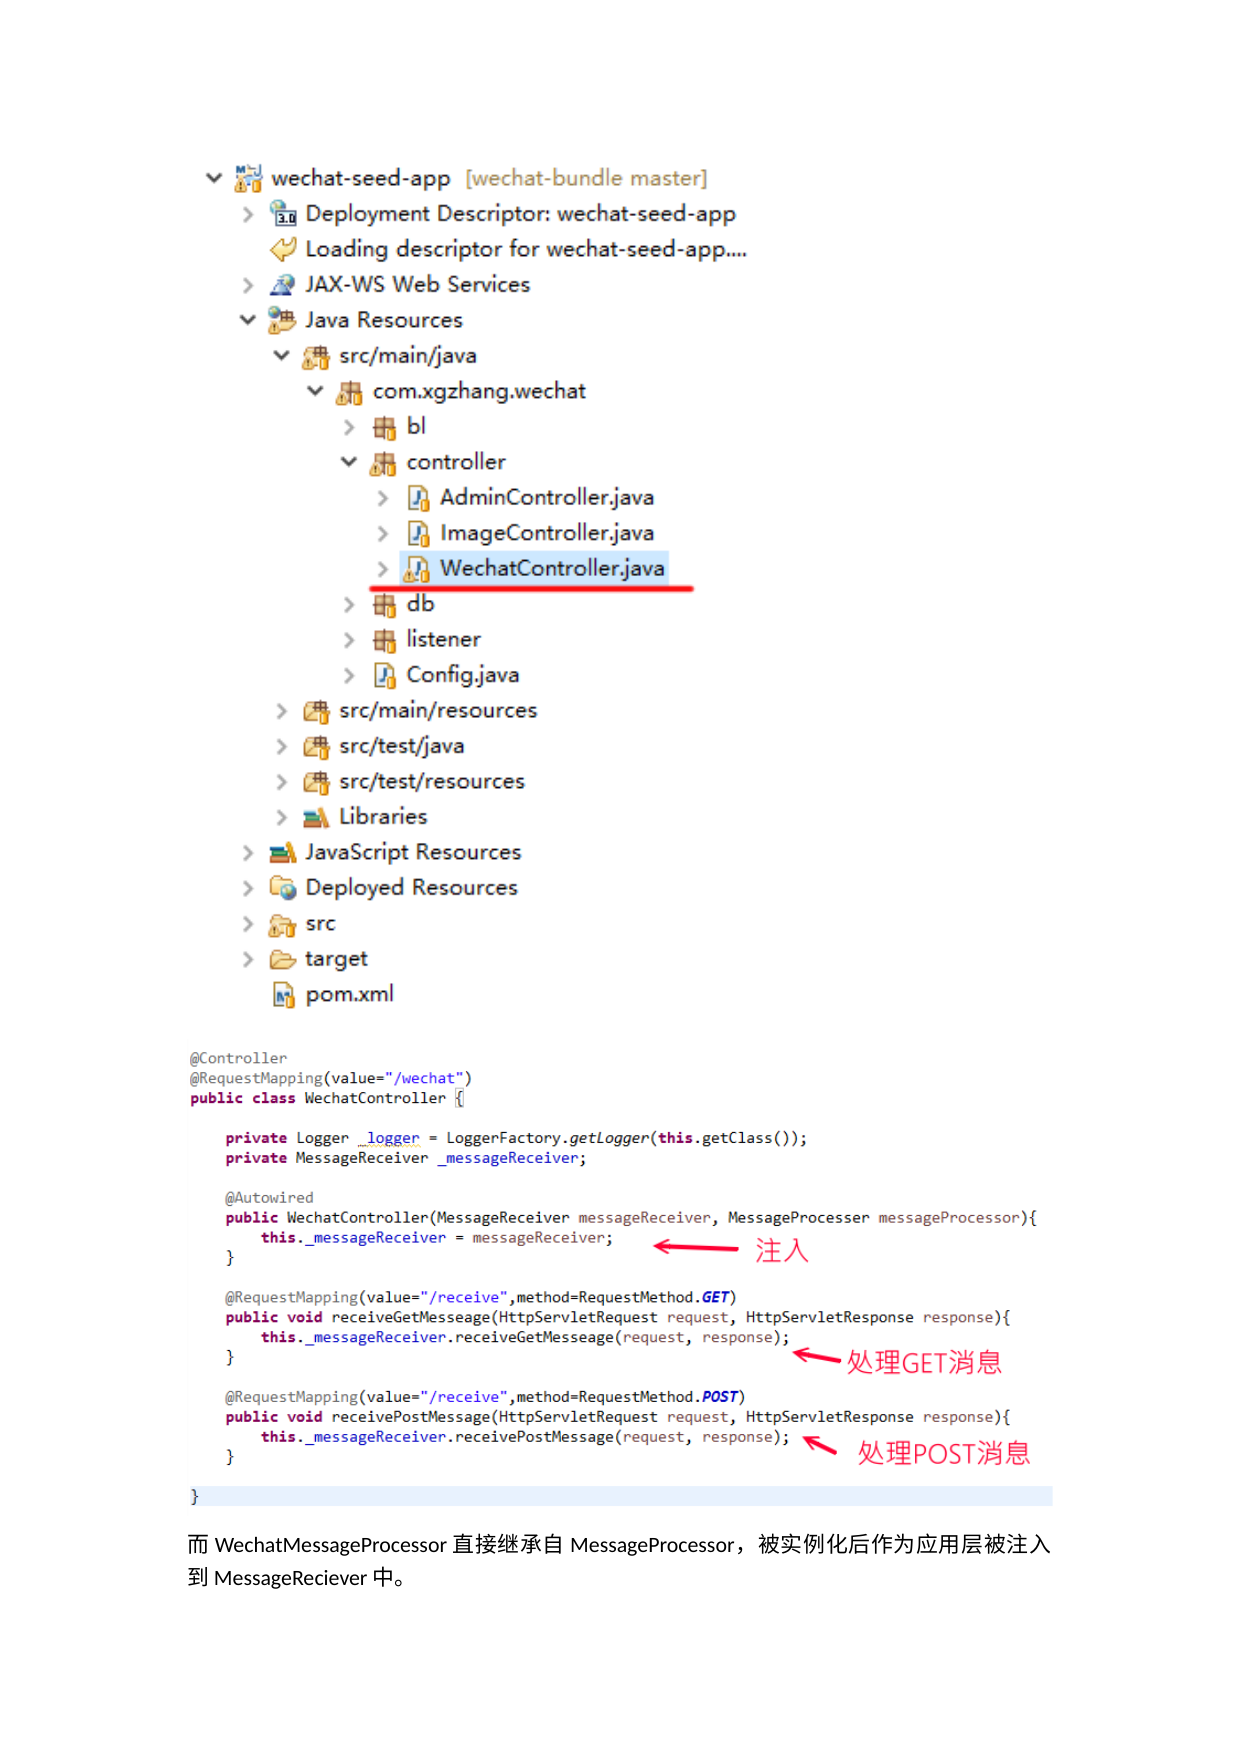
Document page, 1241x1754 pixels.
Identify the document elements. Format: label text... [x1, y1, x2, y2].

text 而WechatMessageProcessor直接继承自MessageProcessor，被实例化后作为应用层被注入到MessageReciever中。 [187, 1527, 1053, 1592]
